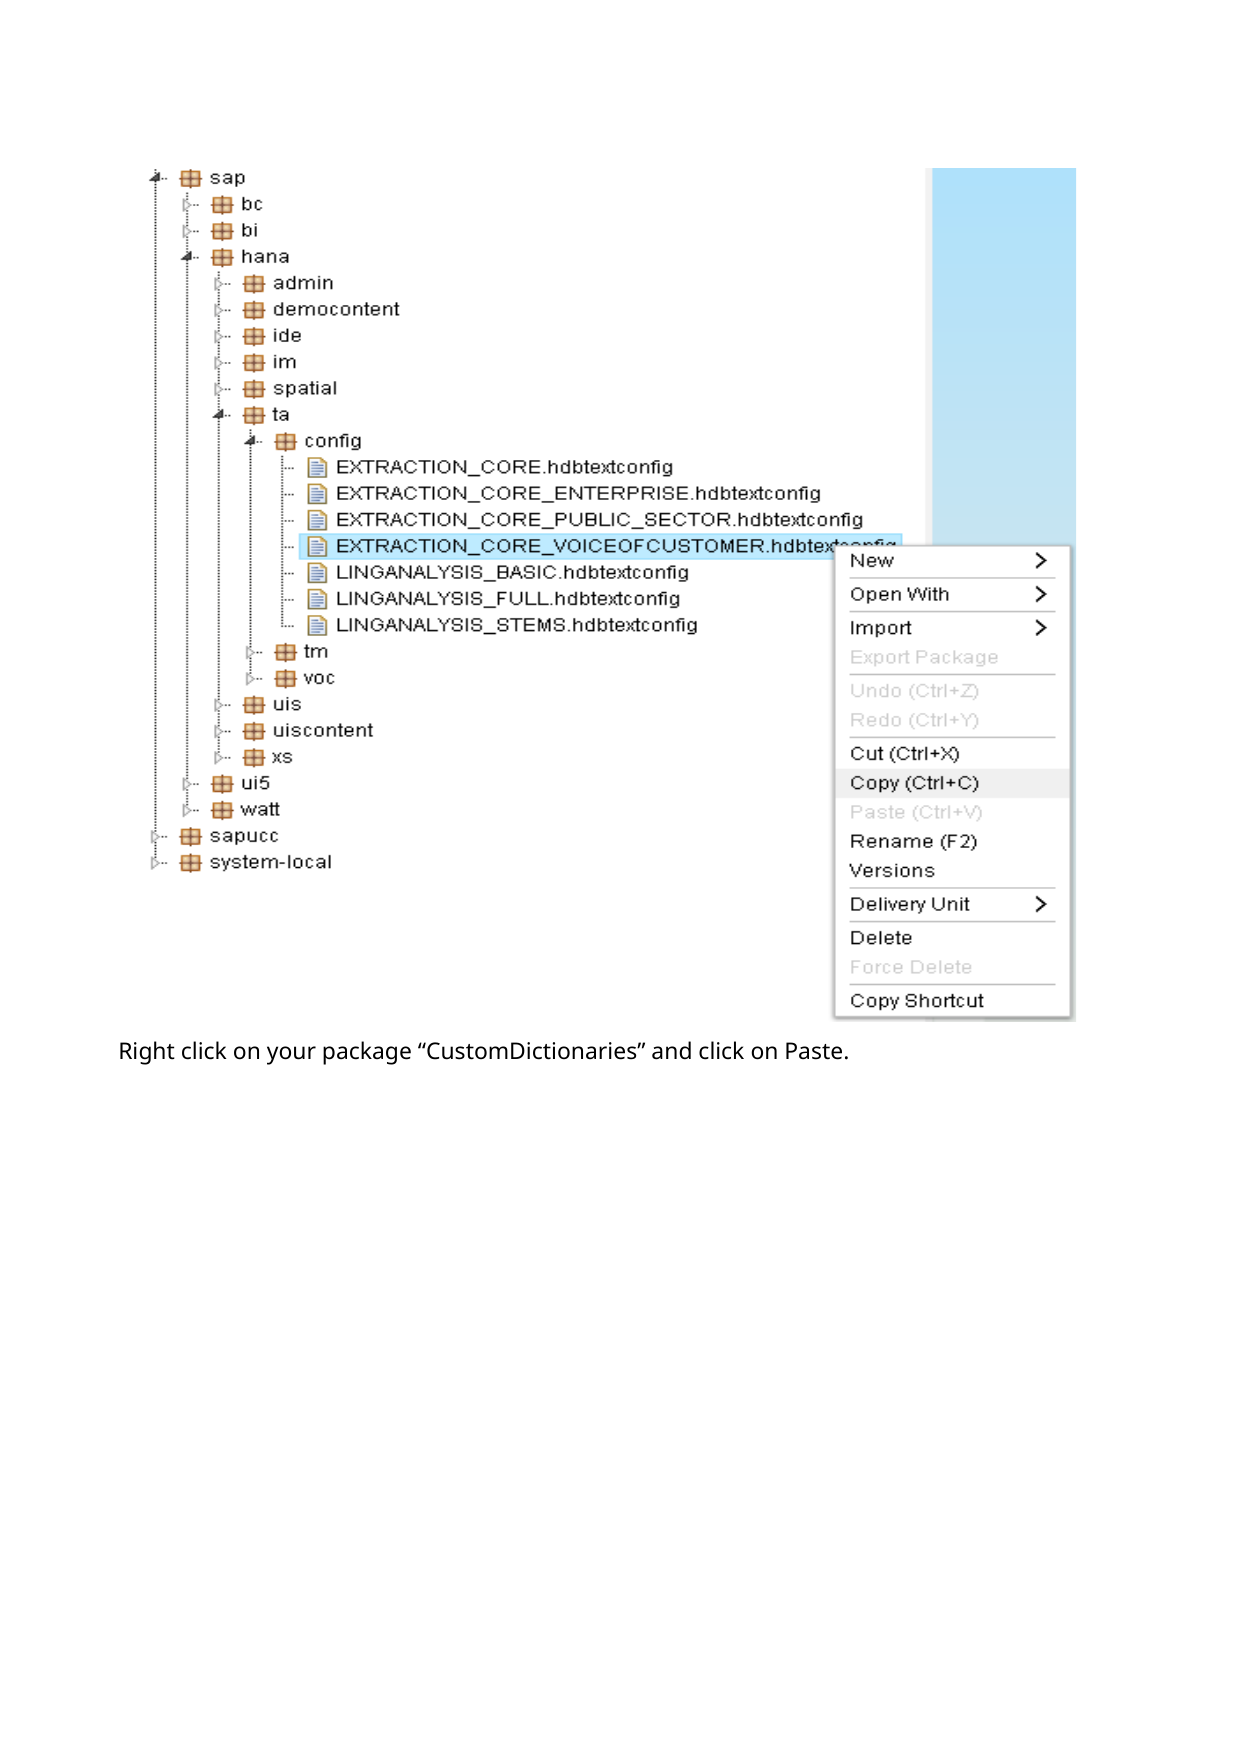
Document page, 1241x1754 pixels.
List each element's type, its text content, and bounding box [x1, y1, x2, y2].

picture [118, 168, 1077, 1022]
text Right click on your package “CustomDictionaries” and click on Paste. [118, 1034, 1106, 1066]
